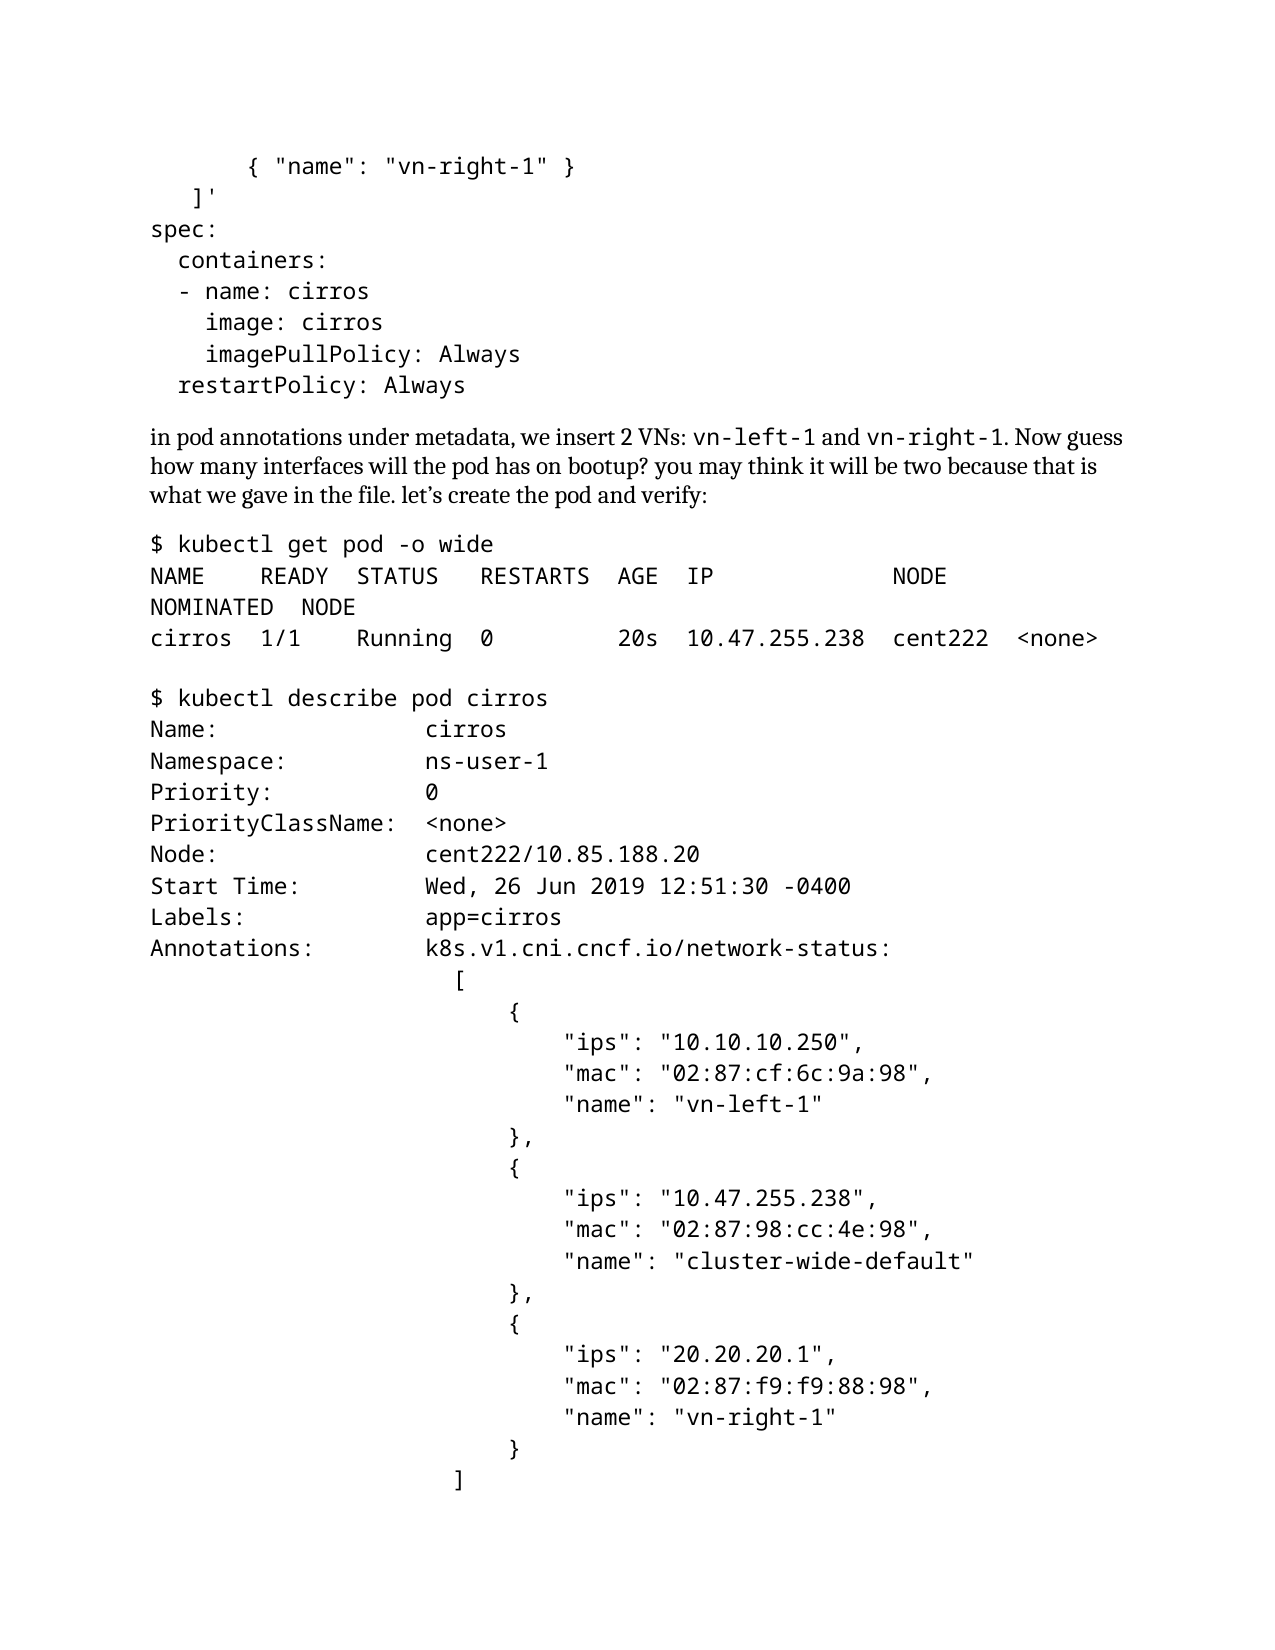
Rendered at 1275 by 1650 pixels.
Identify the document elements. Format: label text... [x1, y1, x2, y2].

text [150, 150, 1125, 400]
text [150, 528, 1125, 1494]
text in pod annotations under metadata, we insert 2 VNs: vn-left-1 and vn-right-1. Now guess how many interfaces will the pod has on bootup? you may think it will be two because that is what we gave in the file. let’s create the pod and verify: [150, 421, 1125, 509]
